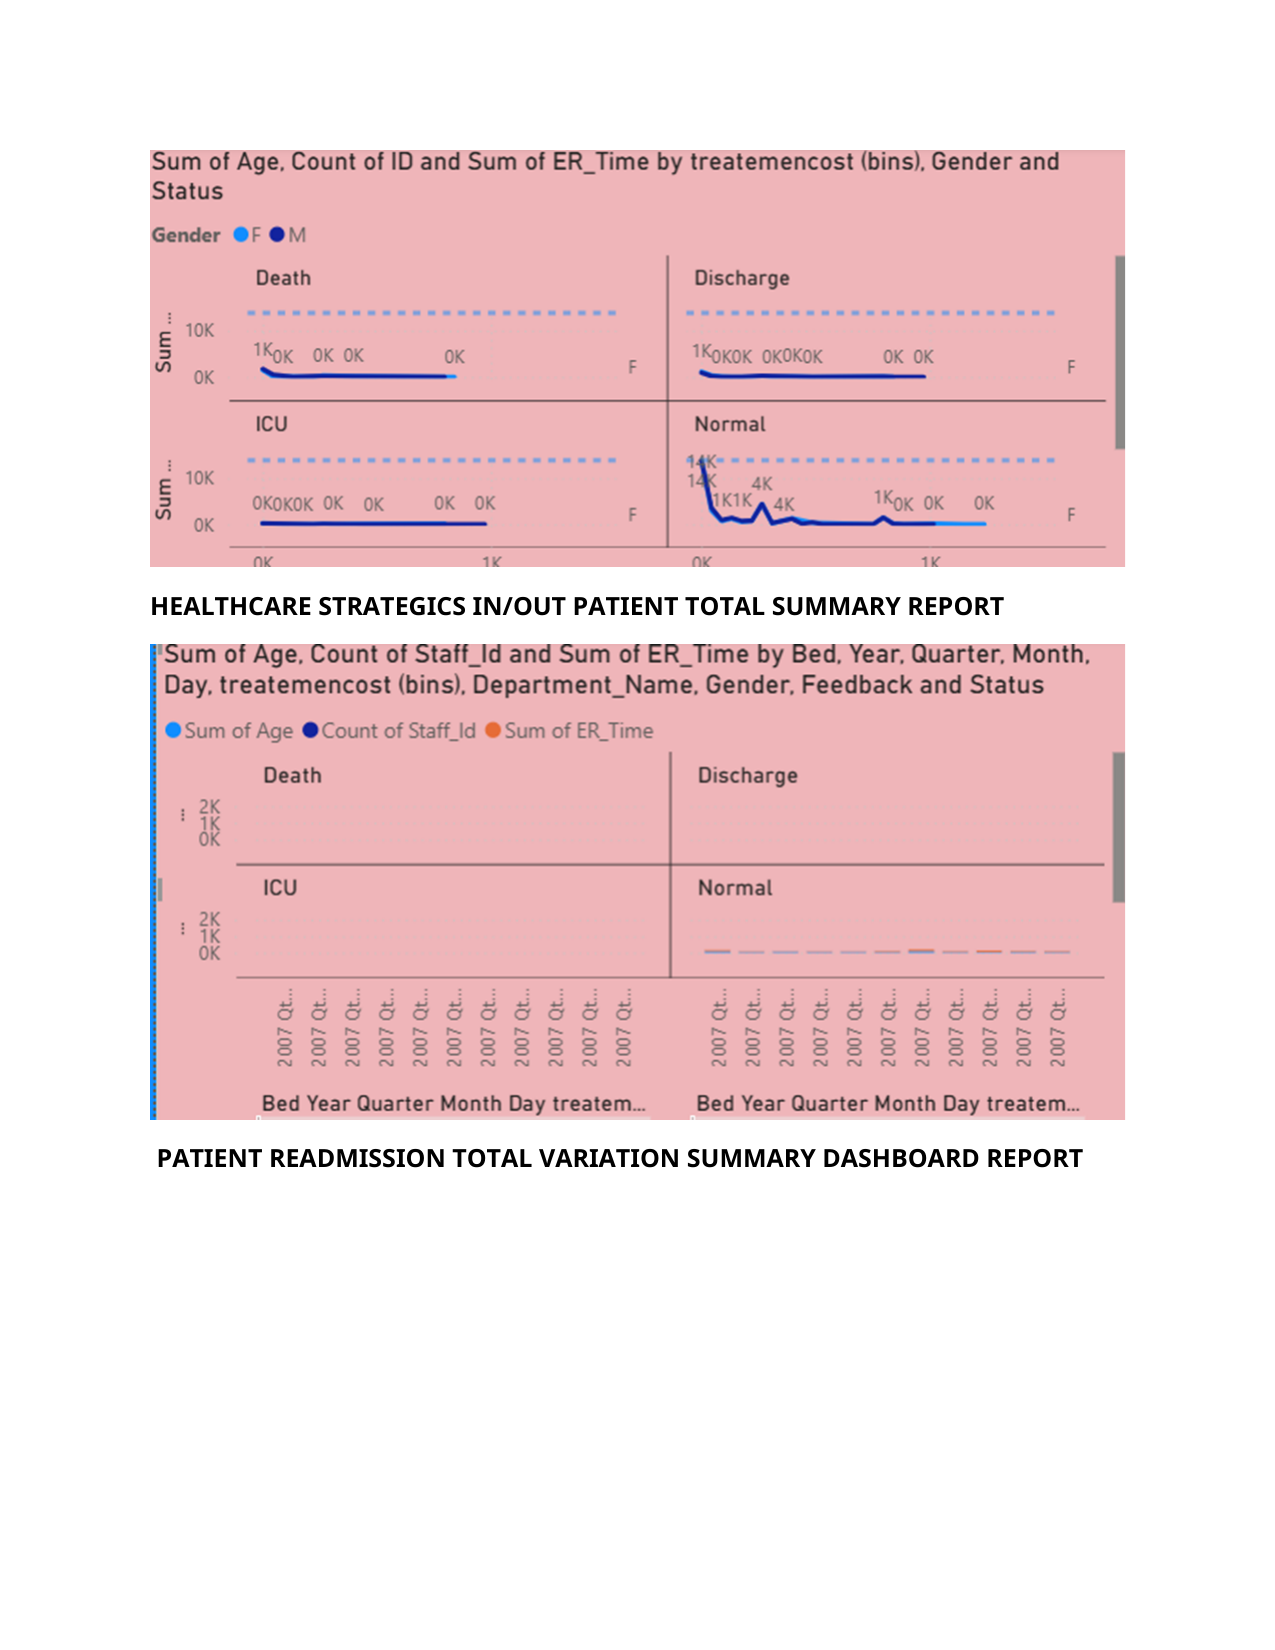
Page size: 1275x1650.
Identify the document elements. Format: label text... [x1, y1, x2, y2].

text PATIENT READMISSION TOTAL VARIATION SUMMARY DASHBOARD REPORT [150, 1141, 1125, 1175]
picture [150, 150, 1125, 567]
picture [150, 644, 1125, 1120]
text HEALTHCARE STRATEGICS IN/OUT PATIENT TOTAL SUMMARY REPORT [150, 588, 1125, 622]
